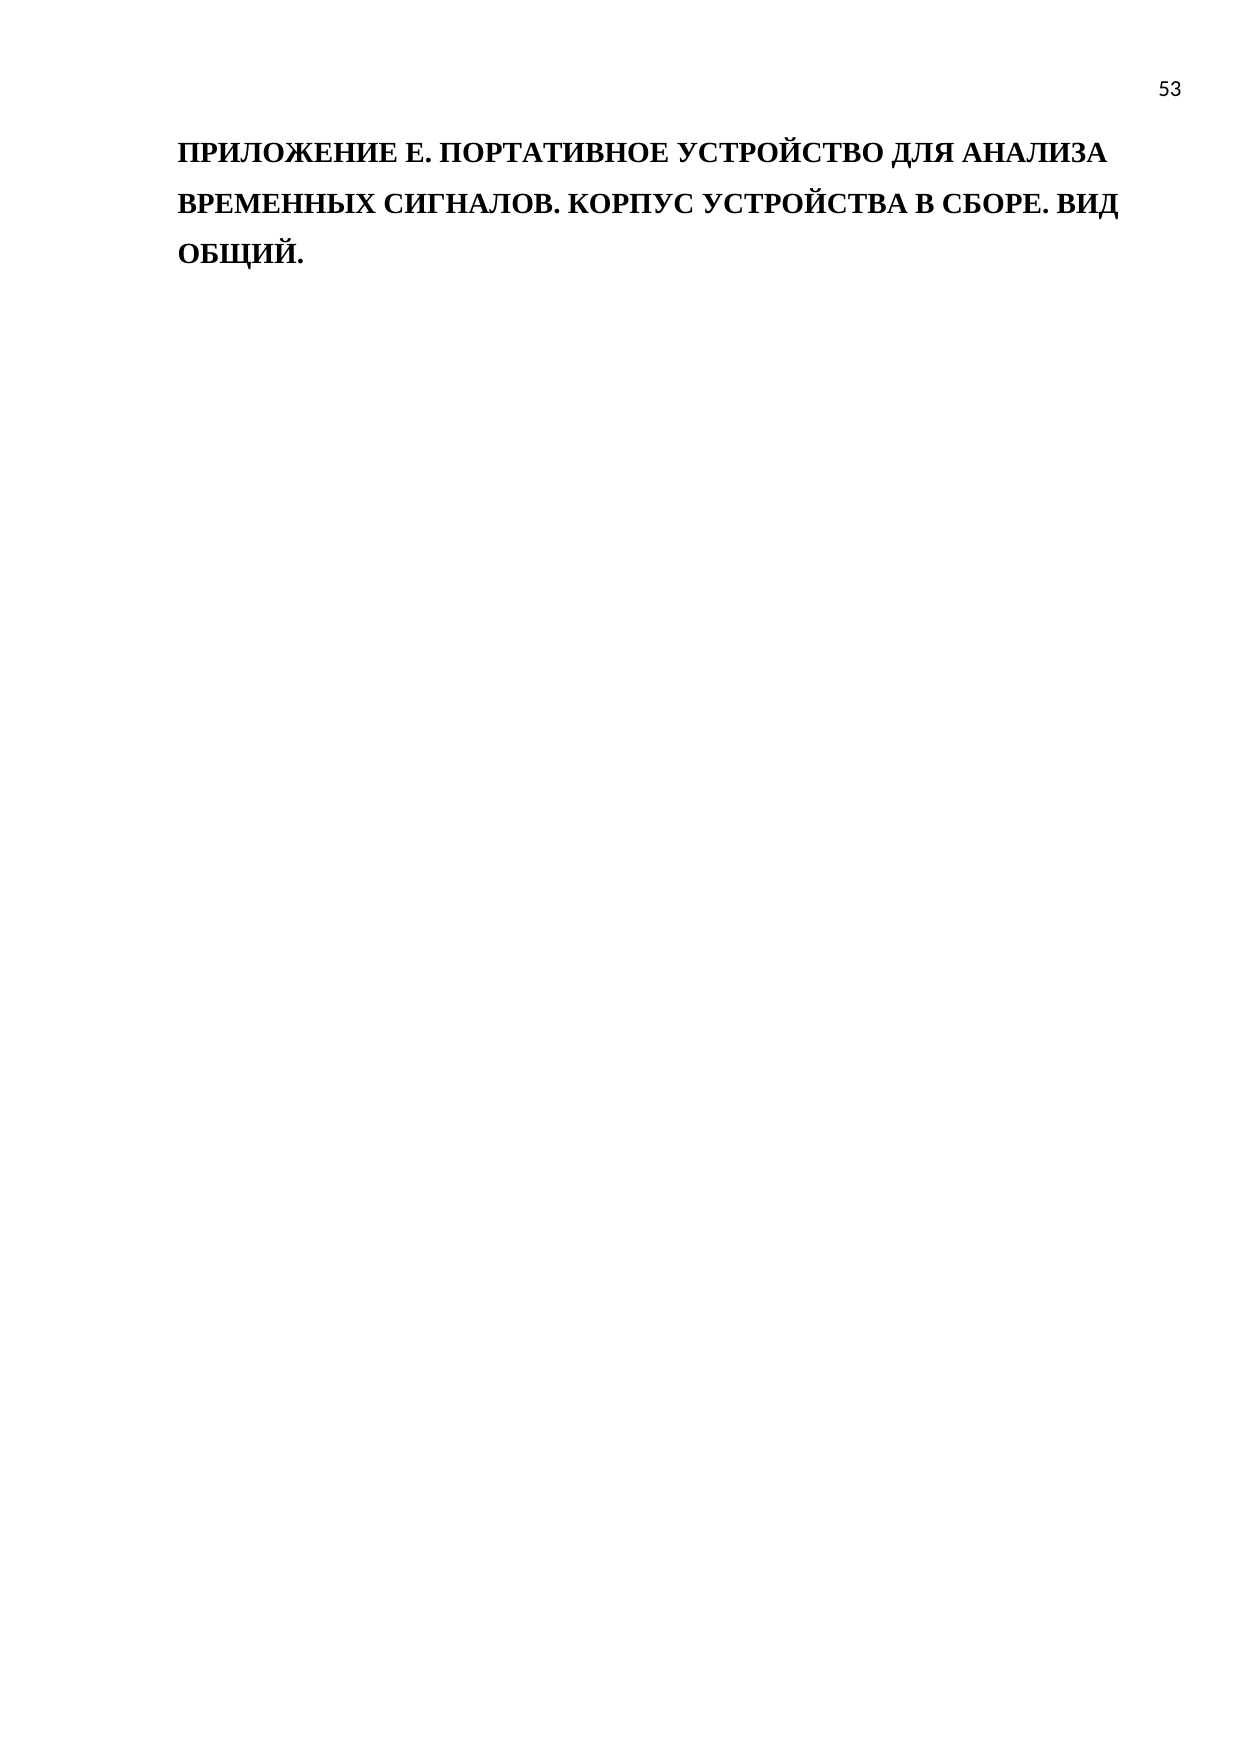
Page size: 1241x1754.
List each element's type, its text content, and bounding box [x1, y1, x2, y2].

text Приложение Е. Портативное устройство для анализа временных сигналов. Корпус устройства в сборе. Вид общий. [177, 135, 1181, 269]
